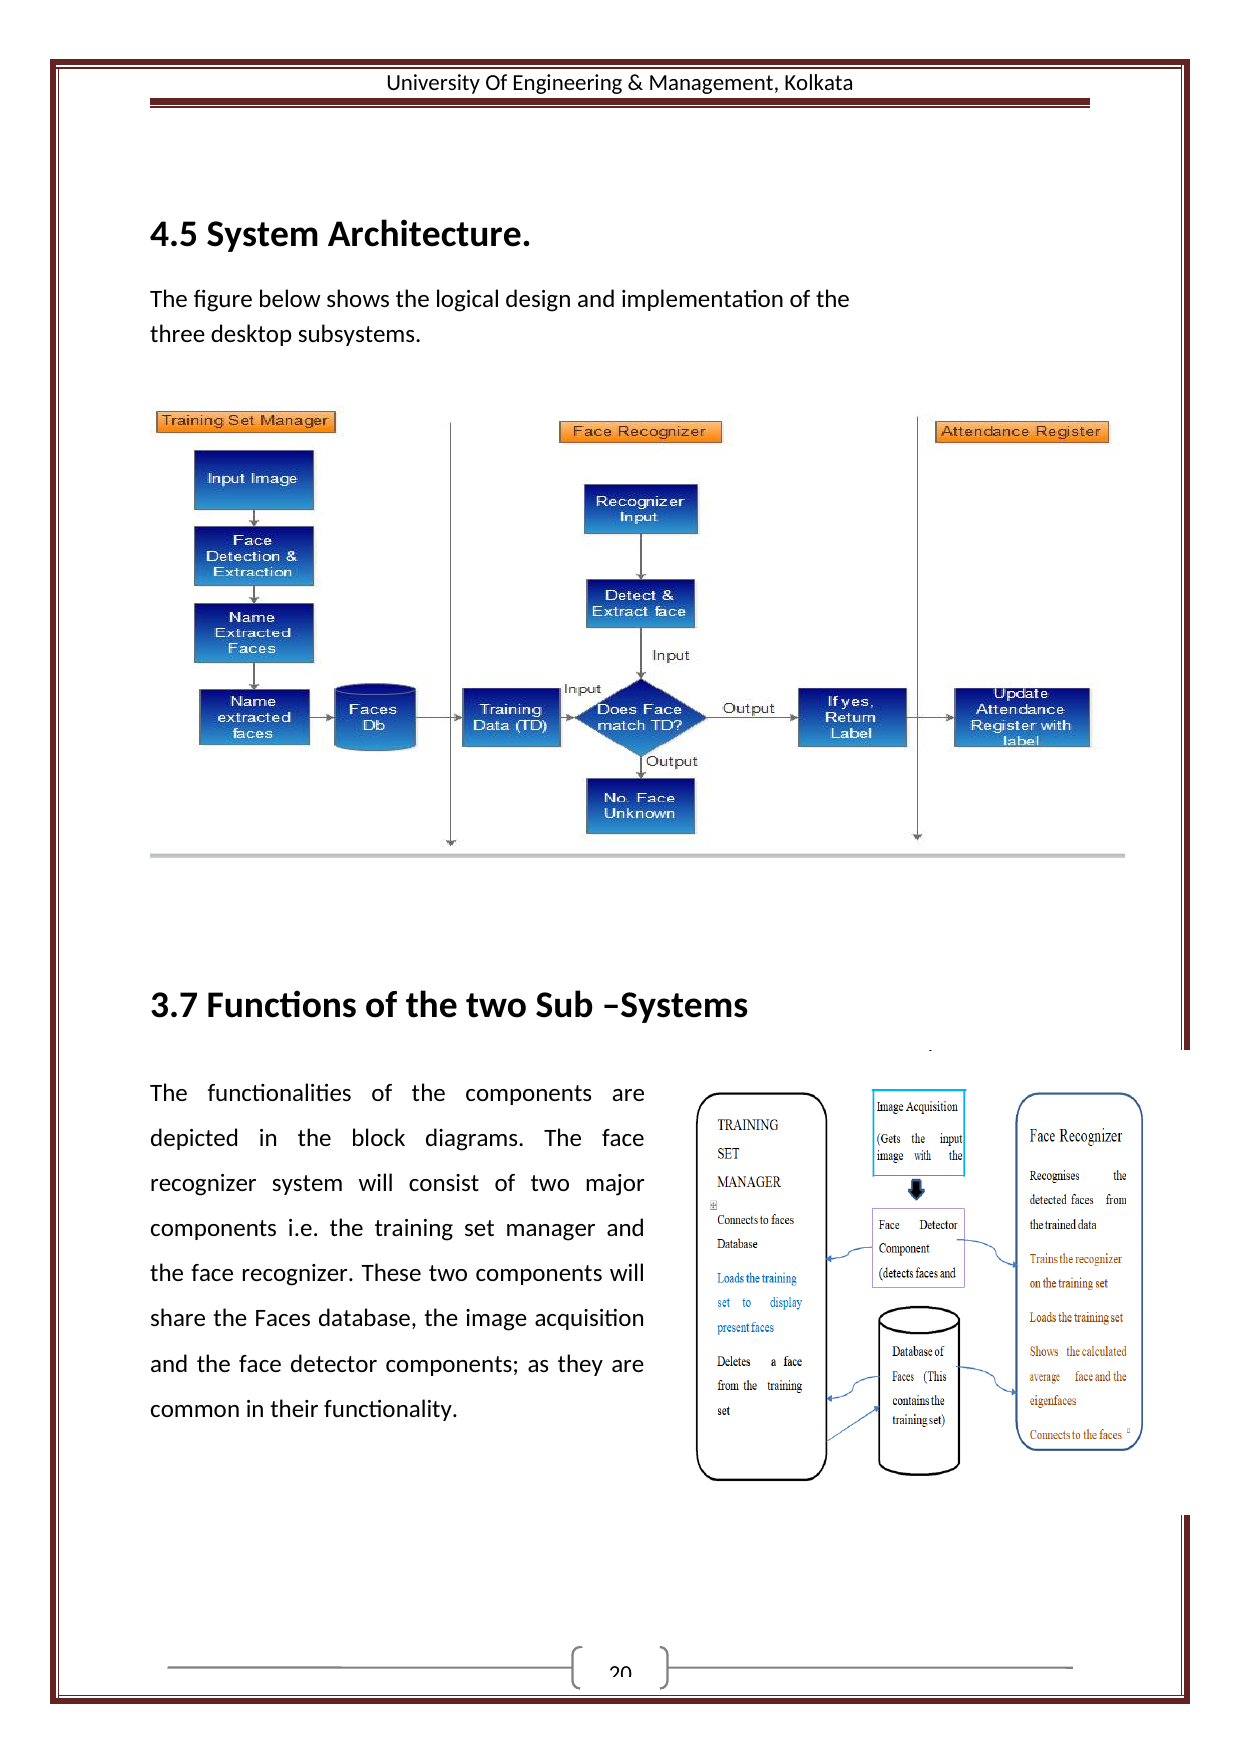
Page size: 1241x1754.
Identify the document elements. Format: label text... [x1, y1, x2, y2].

text 3.7 Functions of the two Sub –Systems [150, 981, 882, 1026]
picture [664, 1050, 1190, 1515]
text The figure below shows the logical design and implementation of the three desktop subsystems. [150, 283, 882, 349]
text 4.5 System Architecture. [150, 210, 882, 256]
text The functionalities of the components are depicted in the block diagrams. The face recognizer system will consist of two major components i.e. the training set manager and the face recognizer. These two components will share the Faces database, the image acquisition and the face detector components; as they are common in their functionality. [150, 1077, 664, 1423]
picture [150, 406, 1125, 858]
